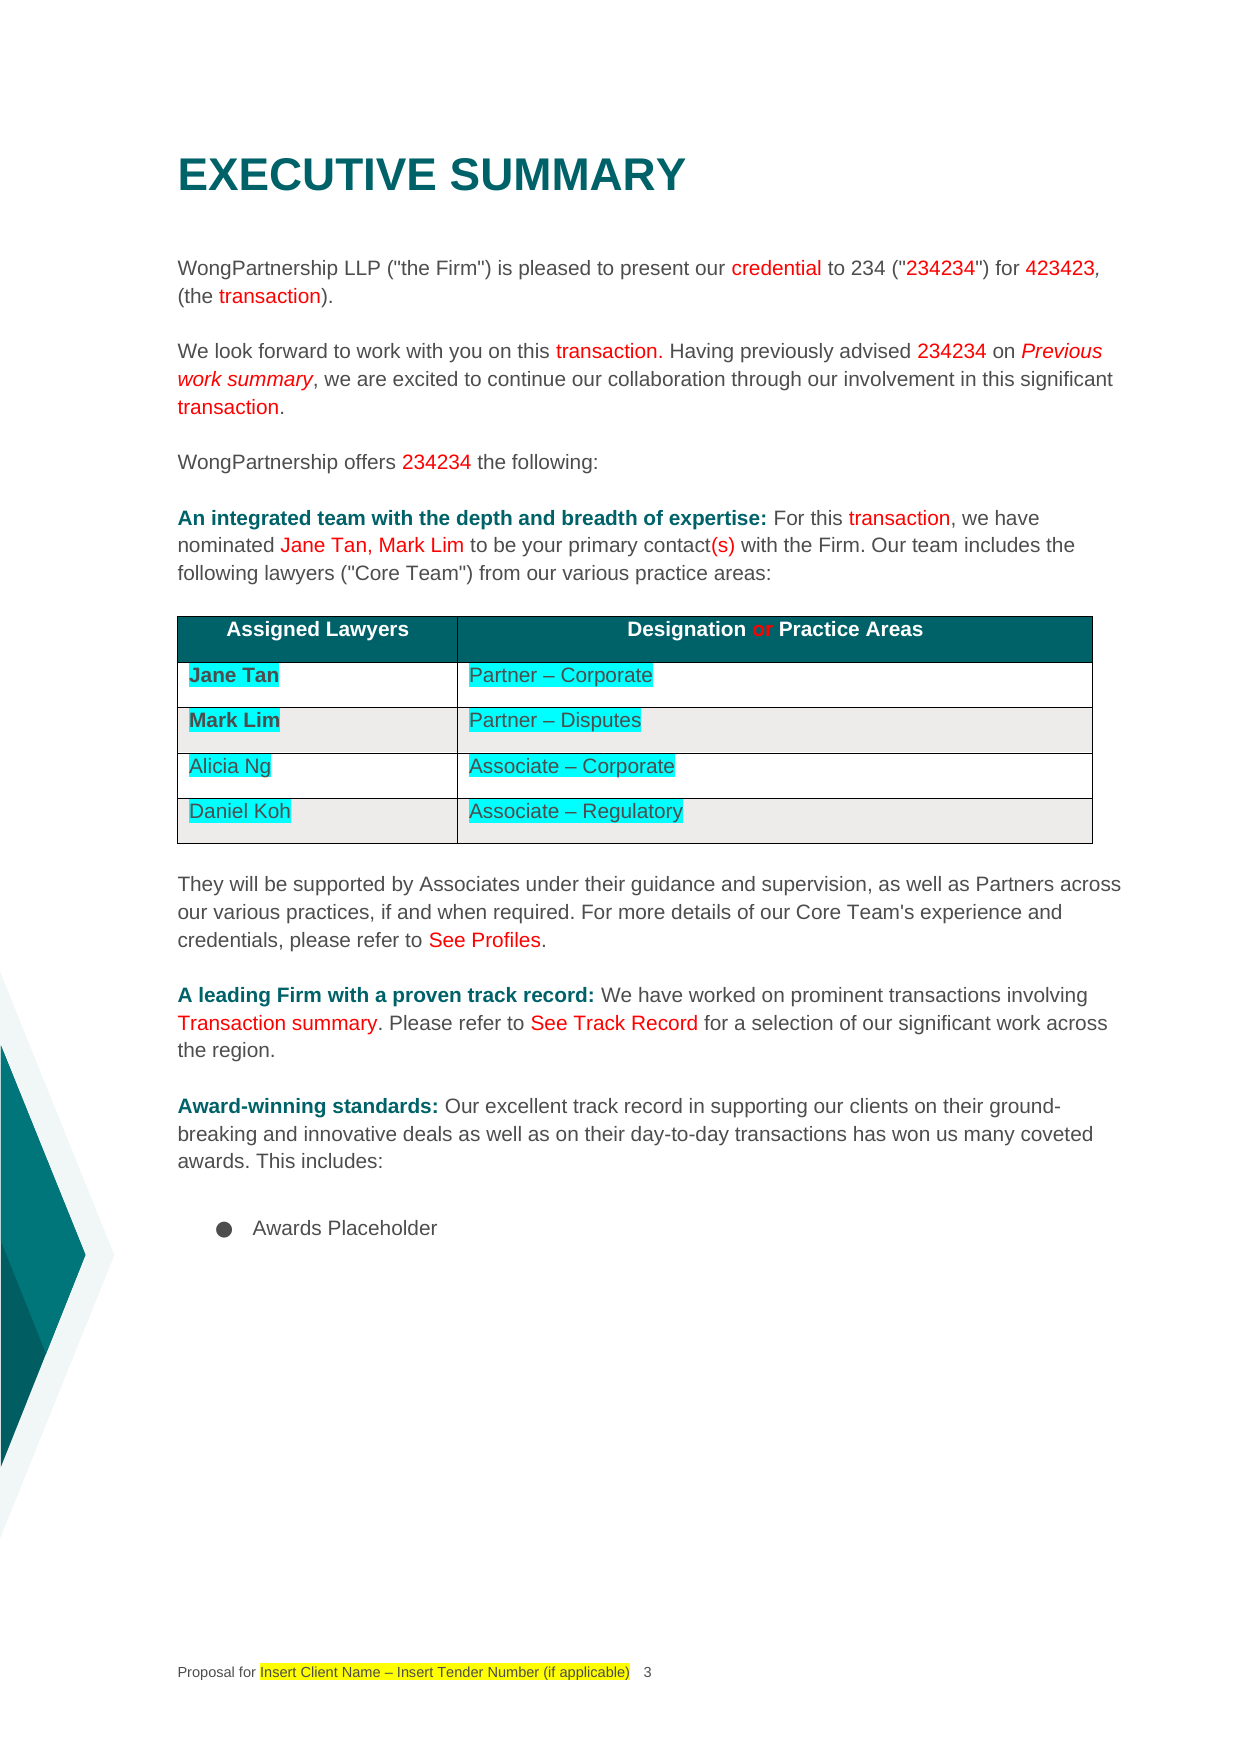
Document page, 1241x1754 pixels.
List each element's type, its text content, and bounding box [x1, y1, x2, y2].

table_cell Mark Lim [178, 708, 457, 752]
text WongPartnership offers 234234 the following: [177, 450, 1122, 502]
table_cell Associate – Regulatory [458, 799, 1092, 843]
table_cell Partner – Disputes [458, 708, 1092, 752]
table_cell Associate – Corporate [458, 754, 1092, 798]
table_cell Daniel Koh [178, 799, 457, 843]
text WongPartnership LLP ("the Firm") is pleased to present our credential to 234 ("234234") for 423423, (the transaction). [177, 256, 1122, 308]
text They will be supported by Associates under their guidance and supervision, as well as Partners across our various practices, if and when required. For more details of our Core Team's experience and credentials, please refer to See Profiles. [177, 872, 1122, 951]
text Award-winning standards: Our excellent track record in supporting our clients on their ground-breaking and innovative deals as well as on their day-to-day transactions has won us many coveted awards. This includes: [177, 1094, 1122, 1173]
list Awards Placeholder [215, 1204, 1122, 1247]
table_cell Jane Tan [178, 663, 457, 707]
text An integrated team with the depth and breadth of expertise: For this transaction, we have nominated Jane Tan, Mark Lim to be your primary contact(s) with the Firm. Our team includes the following lawyers ("Core Team") from our various practice areas: [177, 505, 1122, 585]
table_cell Partner – Corporate [458, 663, 1092, 707]
text A leading Firm with a proven track record: We have worked on prominent transactions involving Transaction summary. Please refer to See Track Record for a selection of our significant work across the region. [177, 983, 1122, 1062]
table_cell Alicia Ng [178, 754, 457, 798]
table_header Assigned Lawyers [178, 617, 457, 662]
table_header Designation or Practice Areas [458, 617, 1092, 662]
text We look forward to work with you on this transaction. Having previously advised 234234 on Previous work summary, we are excited to continue our collaboration through our involvement in this significant transaction. [177, 339, 1122, 418]
subtitle EXECUTIVE SUMMARY [177, 148, 1122, 200]
